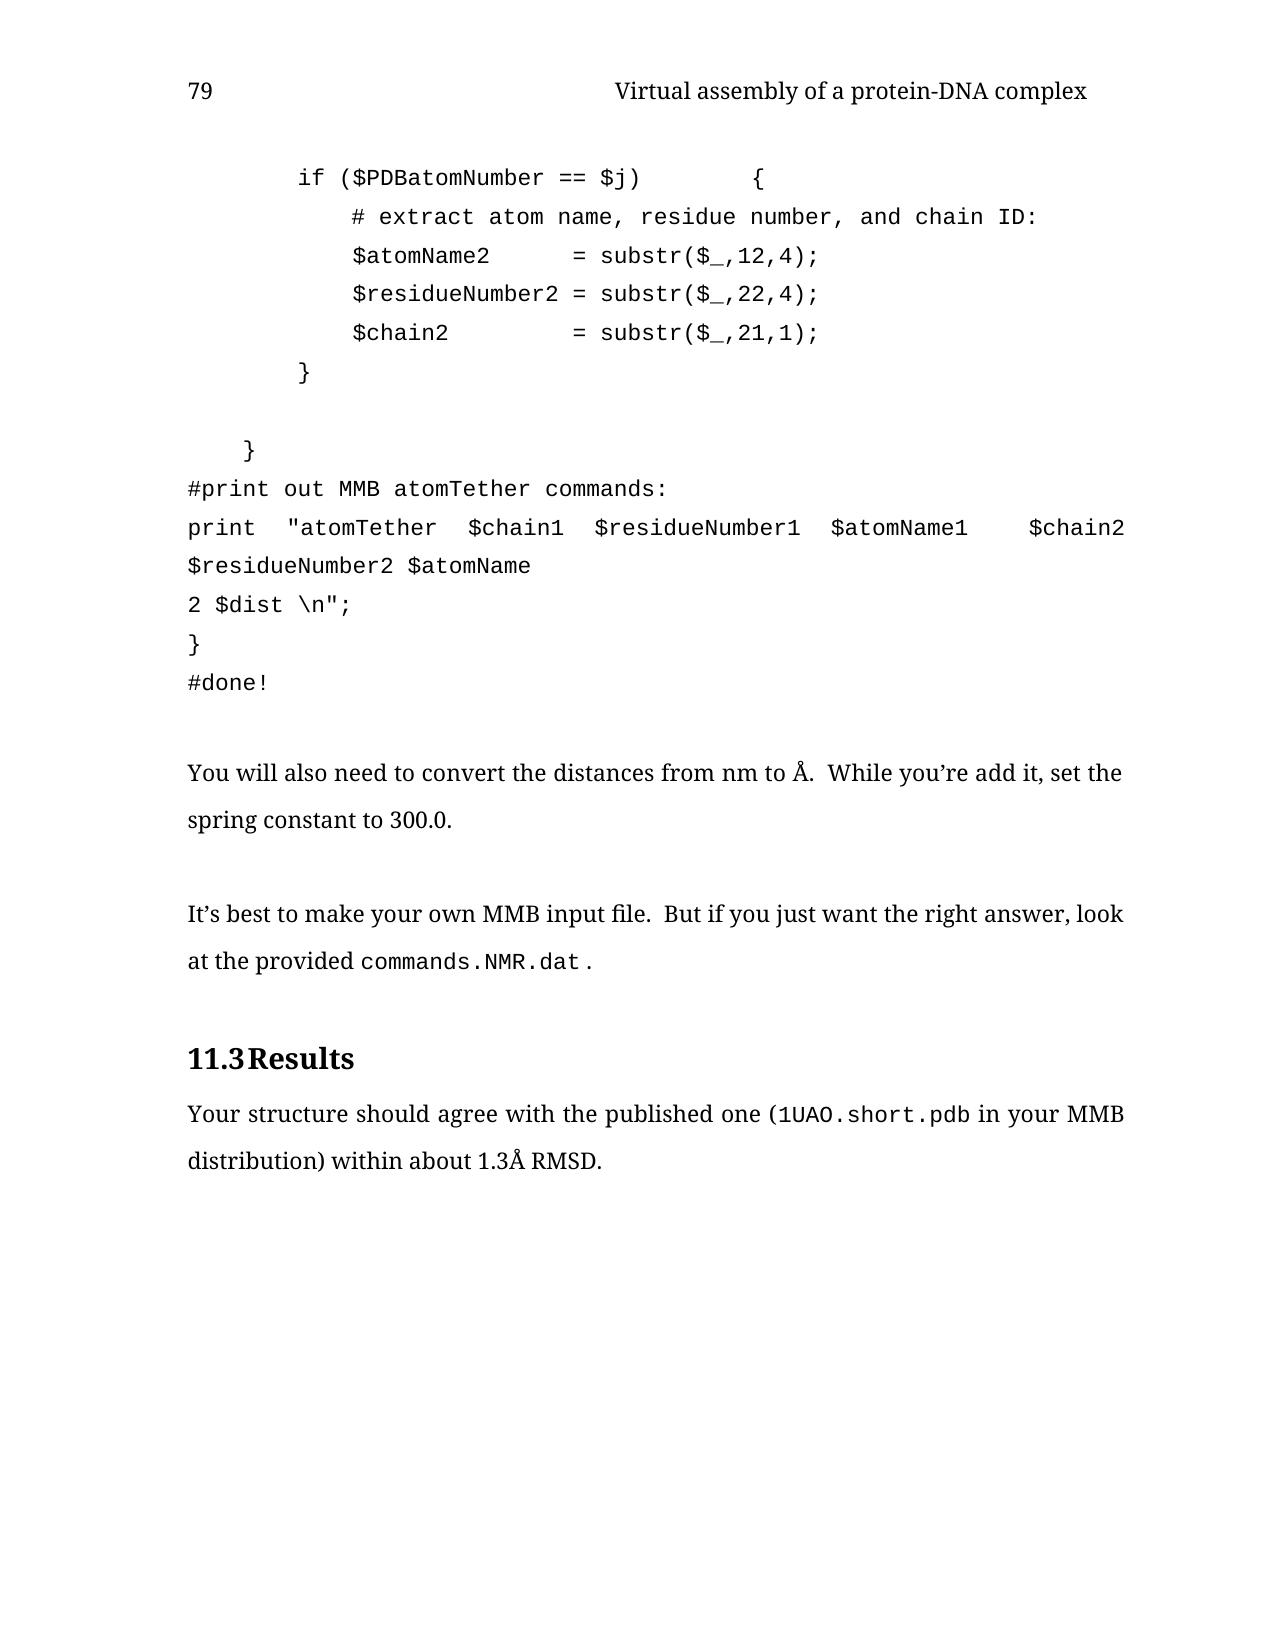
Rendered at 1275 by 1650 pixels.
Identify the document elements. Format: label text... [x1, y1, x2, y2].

text } [187, 438, 1125, 464]
subtitle Results [187, 1038, 1125, 1078]
text $chain2 = substr($_,21,1); [187, 322, 1125, 348]
text You will also need to convert the distances from nm to Å. While you’re add it, set the spring constant to 300.0. [187, 757, 1125, 835]
text $atomName2 = substr($_,12,4); [187, 244, 1125, 270]
text print "atomTether $chain1 $residueNumber1 $atomName1 $chain2 $residueNumber2 $atomName [187, 516, 1125, 581]
text # extract atom name, residue number, and chain ID: [187, 205, 1125, 231]
text if ($PDBatomNumber == $j) { [187, 166, 1125, 192]
text $residueNumber2 = substr($_,22,4); [187, 283, 1125, 309]
text Your structure should agree with the published one (1UAO.short.pdb in your MMB distribution) within about 1.3Å RMSD. [187, 1098, 1125, 1176]
text } [187, 361, 1125, 386]
text It’s best to make your own MMB input file. But if you just want the right answer, look at the provided commands.NMR.dat . [187, 898, 1125, 976]
text 2 $dist \n"; [187, 594, 1125, 619]
text #done! [187, 671, 1125, 697]
text } [187, 632, 1125, 658]
text #print out MMB atomTether commands: [187, 477, 1125, 503]
